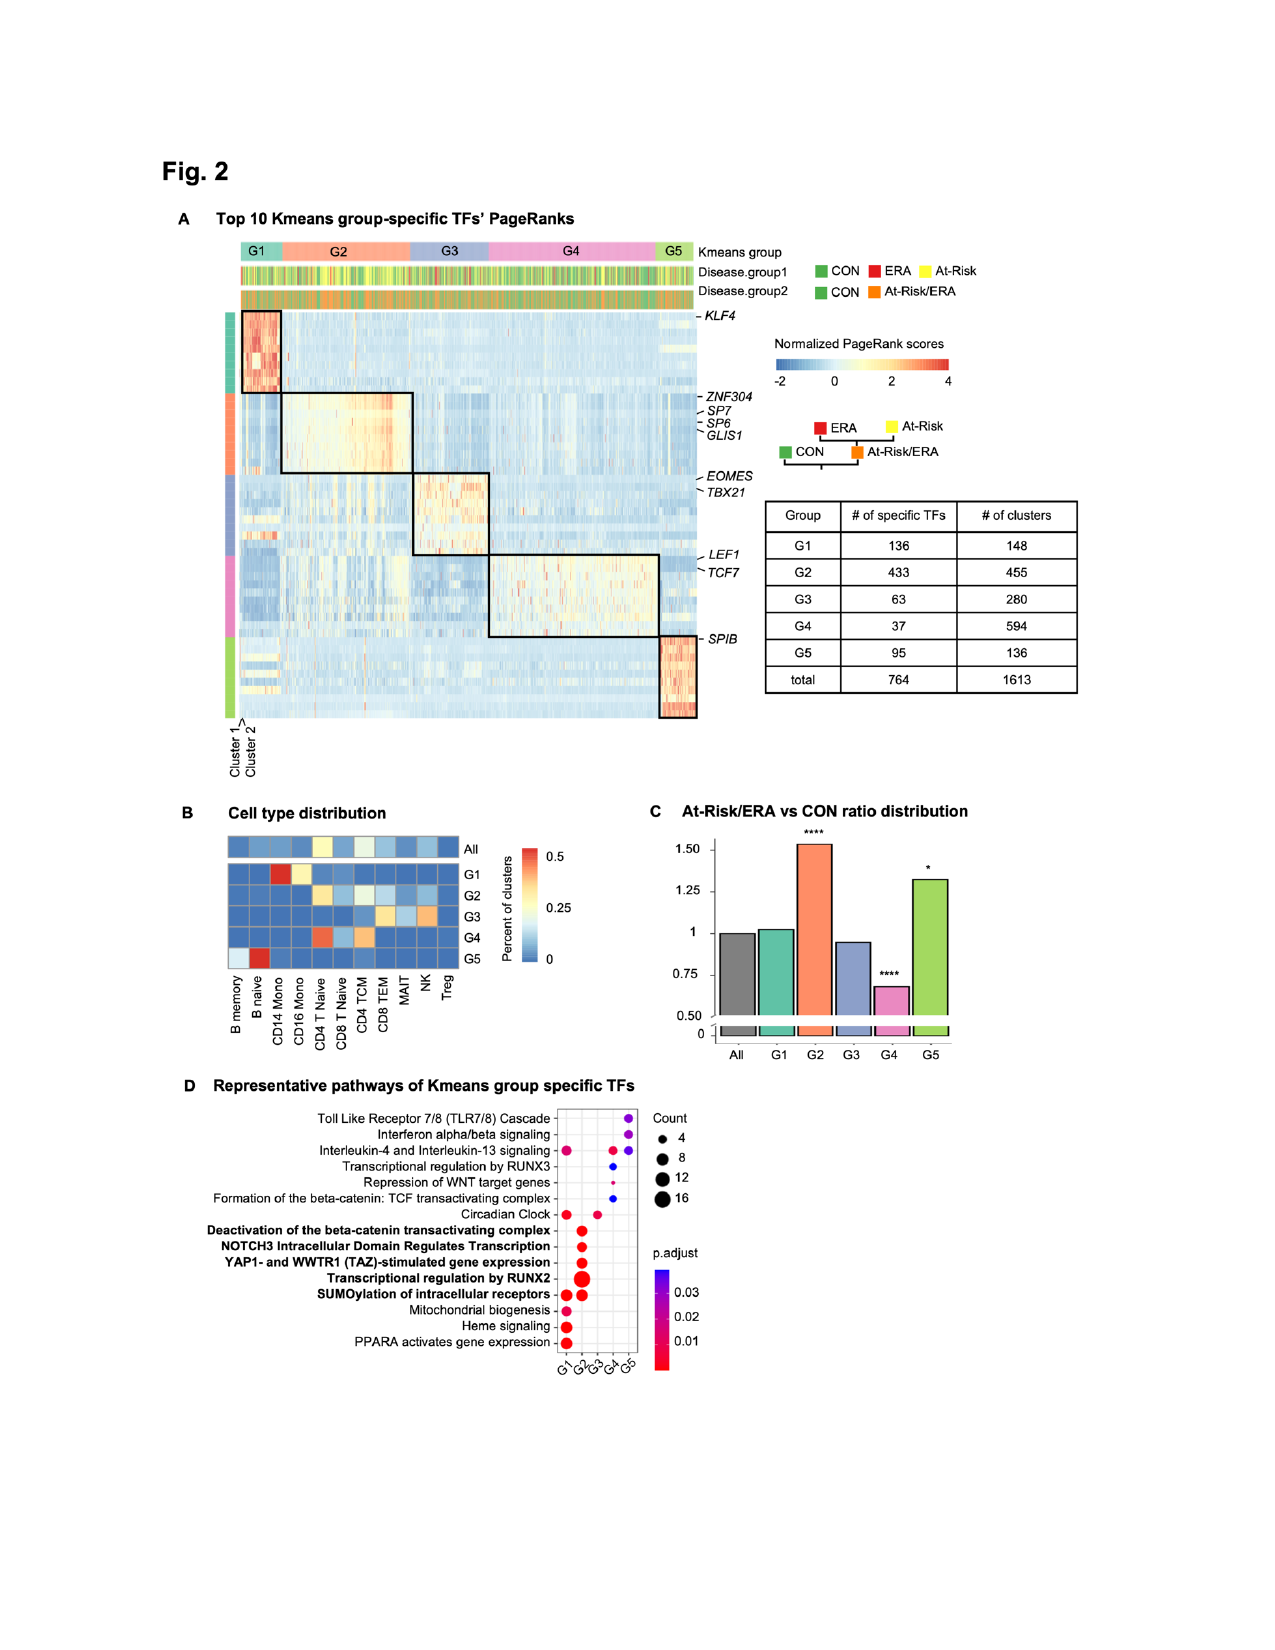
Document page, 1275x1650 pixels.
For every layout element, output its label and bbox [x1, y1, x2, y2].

picture [150, 150, 1125, 1413]
